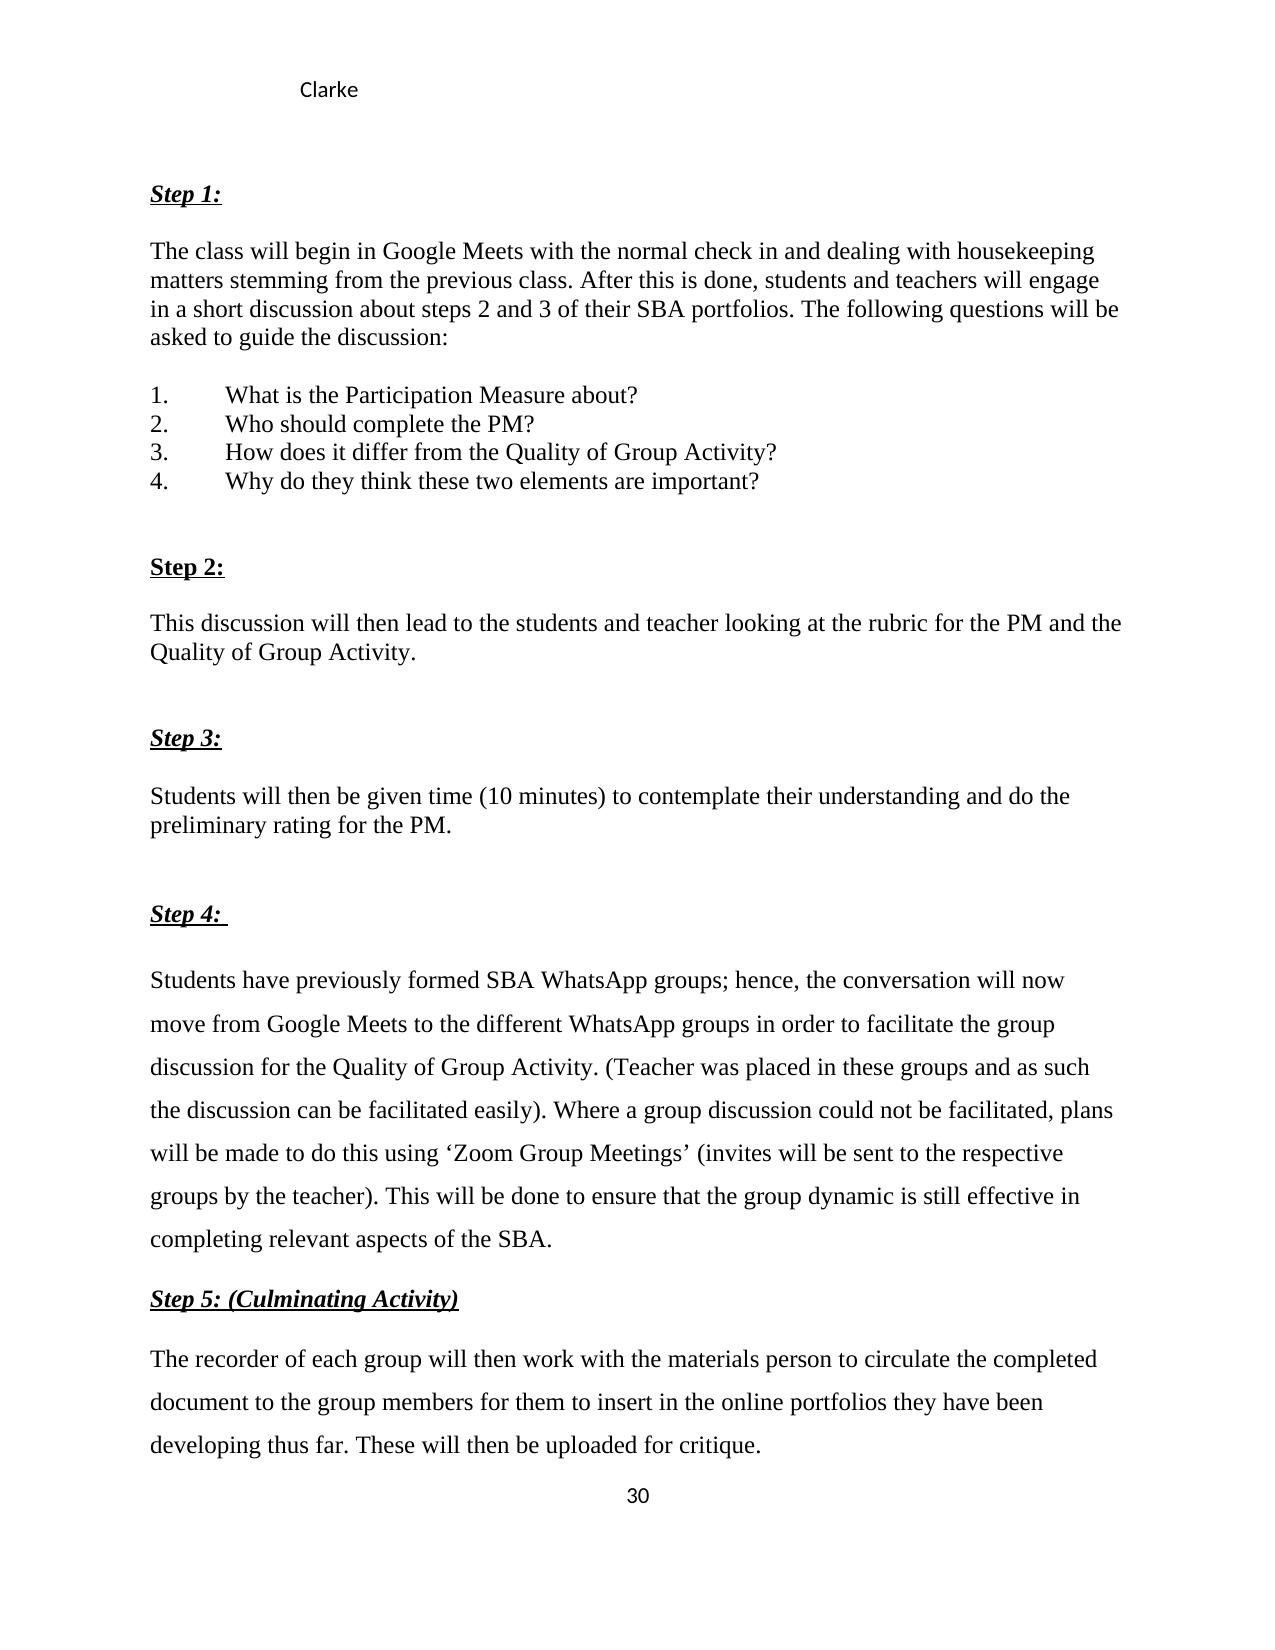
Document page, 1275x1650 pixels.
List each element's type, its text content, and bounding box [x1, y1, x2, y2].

list Why do they think these two elements are important? [150, 466, 1125, 552]
text The recorder of each group will then work with the materials person to circulate the completed document to the group members for them to insert in the online portfolios they have been developing thus far. These will then be uploaded for critique. [150, 1344, 1125, 1459]
text Students will then be given time (10 minutes) to contemplate their understanding and do the preliminary rating for the PM. [150, 781, 1125, 838]
text The class will begin in Google Meets with the normal check in and dealing with housekeeping matters stemming from the previous class. After this is done, students and teachers will engage in a short discussion about steps 2 and 3 of their SBA portfolios. The following questions will be asked to guide the discussion: [150, 236, 1125, 351]
text This discussion will then lead to the students and teacher looking at the rubric for the PM and the Quality of Group Activity. [150, 608, 1125, 666]
list Who should complete the PM? [150, 409, 1125, 437]
text Step 4: [150, 899, 1125, 928]
list What is the Participation Measure about? [150, 380, 1125, 409]
text Students have previously formed SBA WhatsApp groups; hence, the conversation will now move from Google Meets to the different WhatsApp groups in order to facilitate the group discussion for the Quality of Group Activity. (Teacher was placed in these groups and as such the discussion can be facilitated easily). Where a group discussion could not be facilitated, plans will be made to do this using ‘Zoom Group Meetings’ (invites will be sent to the respective groups by the teacher). This will be done to ensure that the group dynamic is still effective in completing relevant aspects of the SBA. [150, 966, 1125, 1253]
text Step 5: (Culminating Activity) [150, 1284, 1125, 1313]
text Step 3: [150, 723, 1125, 752]
text Step 1: [150, 179, 1125, 207]
text Step 2: [150, 552, 1125, 608]
list How does it differ from the Quality of Group Activity? [150, 437, 1125, 466]
